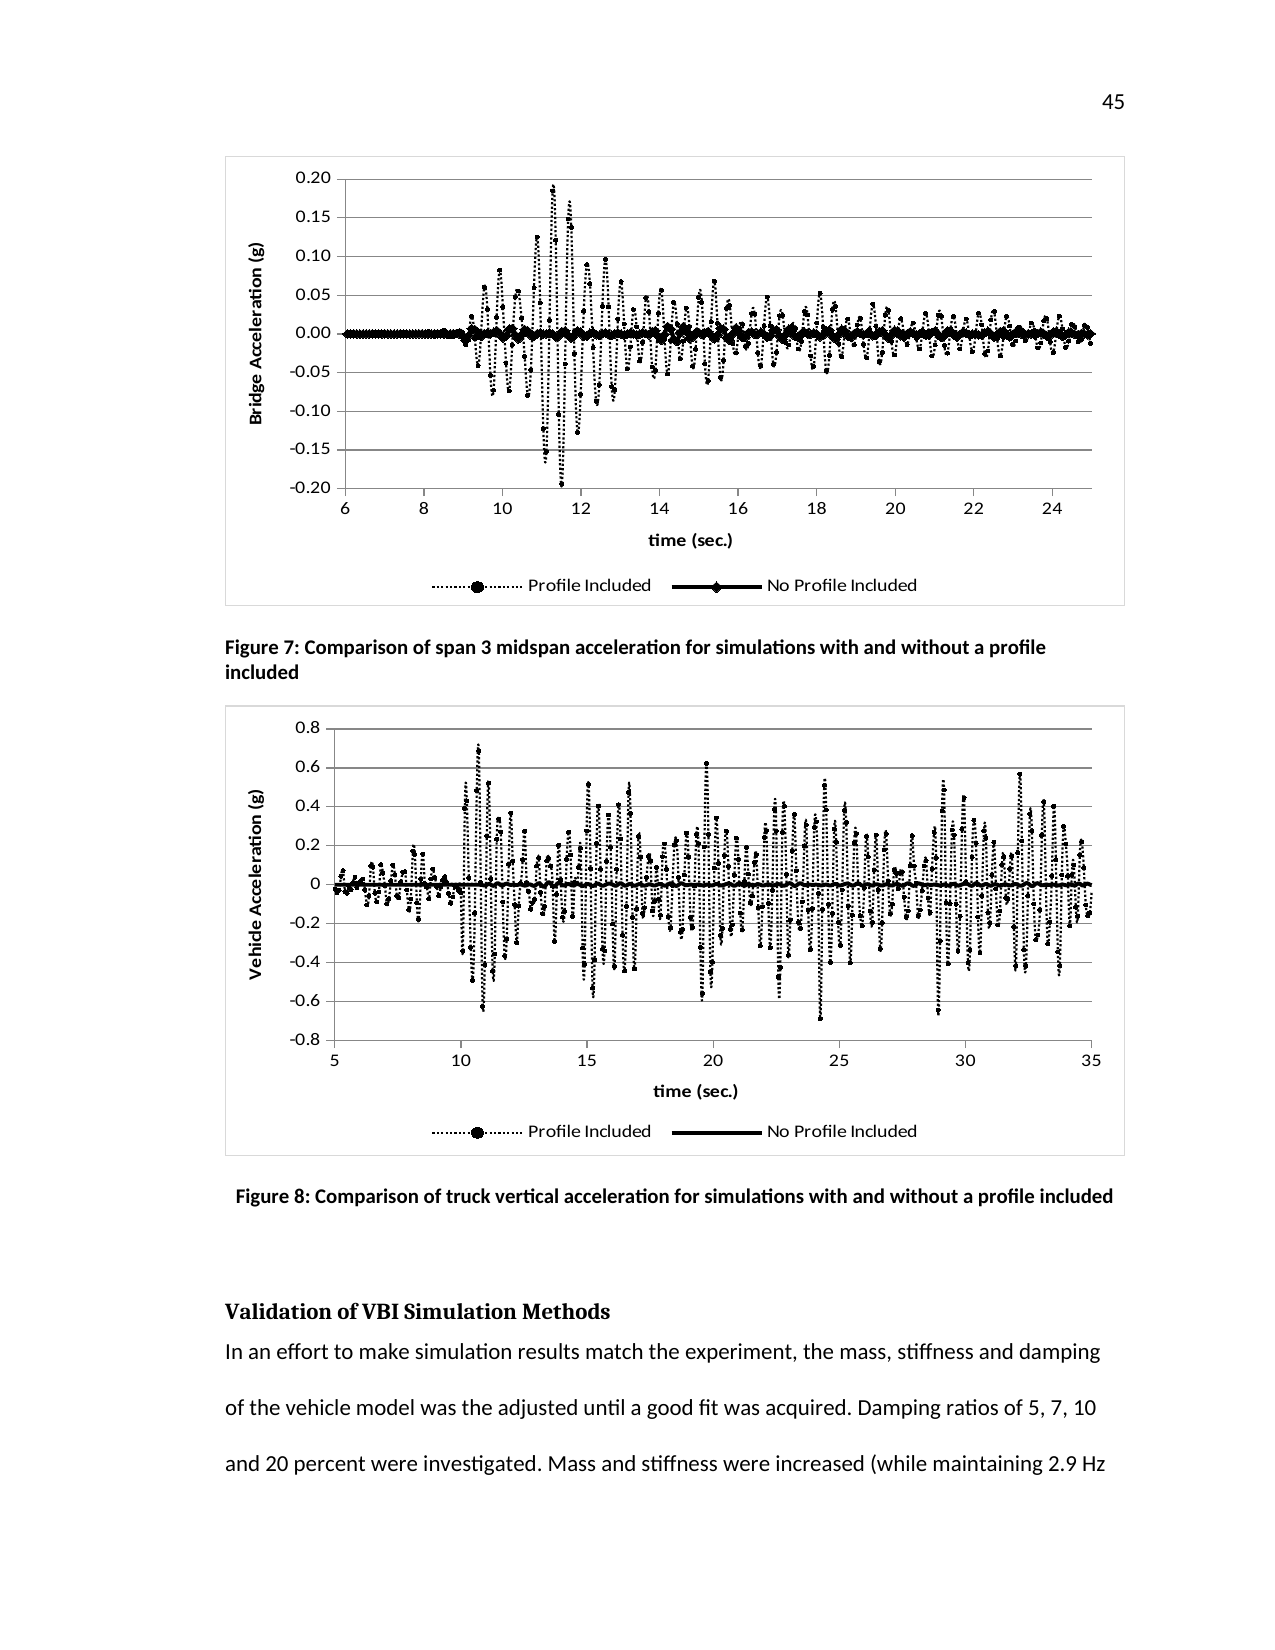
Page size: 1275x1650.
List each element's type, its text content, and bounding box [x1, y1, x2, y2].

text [225, 1337, 1125, 1477]
text Figure 8: Comparison of truck vertical acceleration for simulations with and without a profile included [225, 1184, 1125, 1209]
text Figure 7: Comparison of span 3 midspan acceleration for simulations with and without a profile included [225, 634, 1125, 685]
subtitle Validation of VBI Simulation Methods [225, 1298, 1125, 1325]
